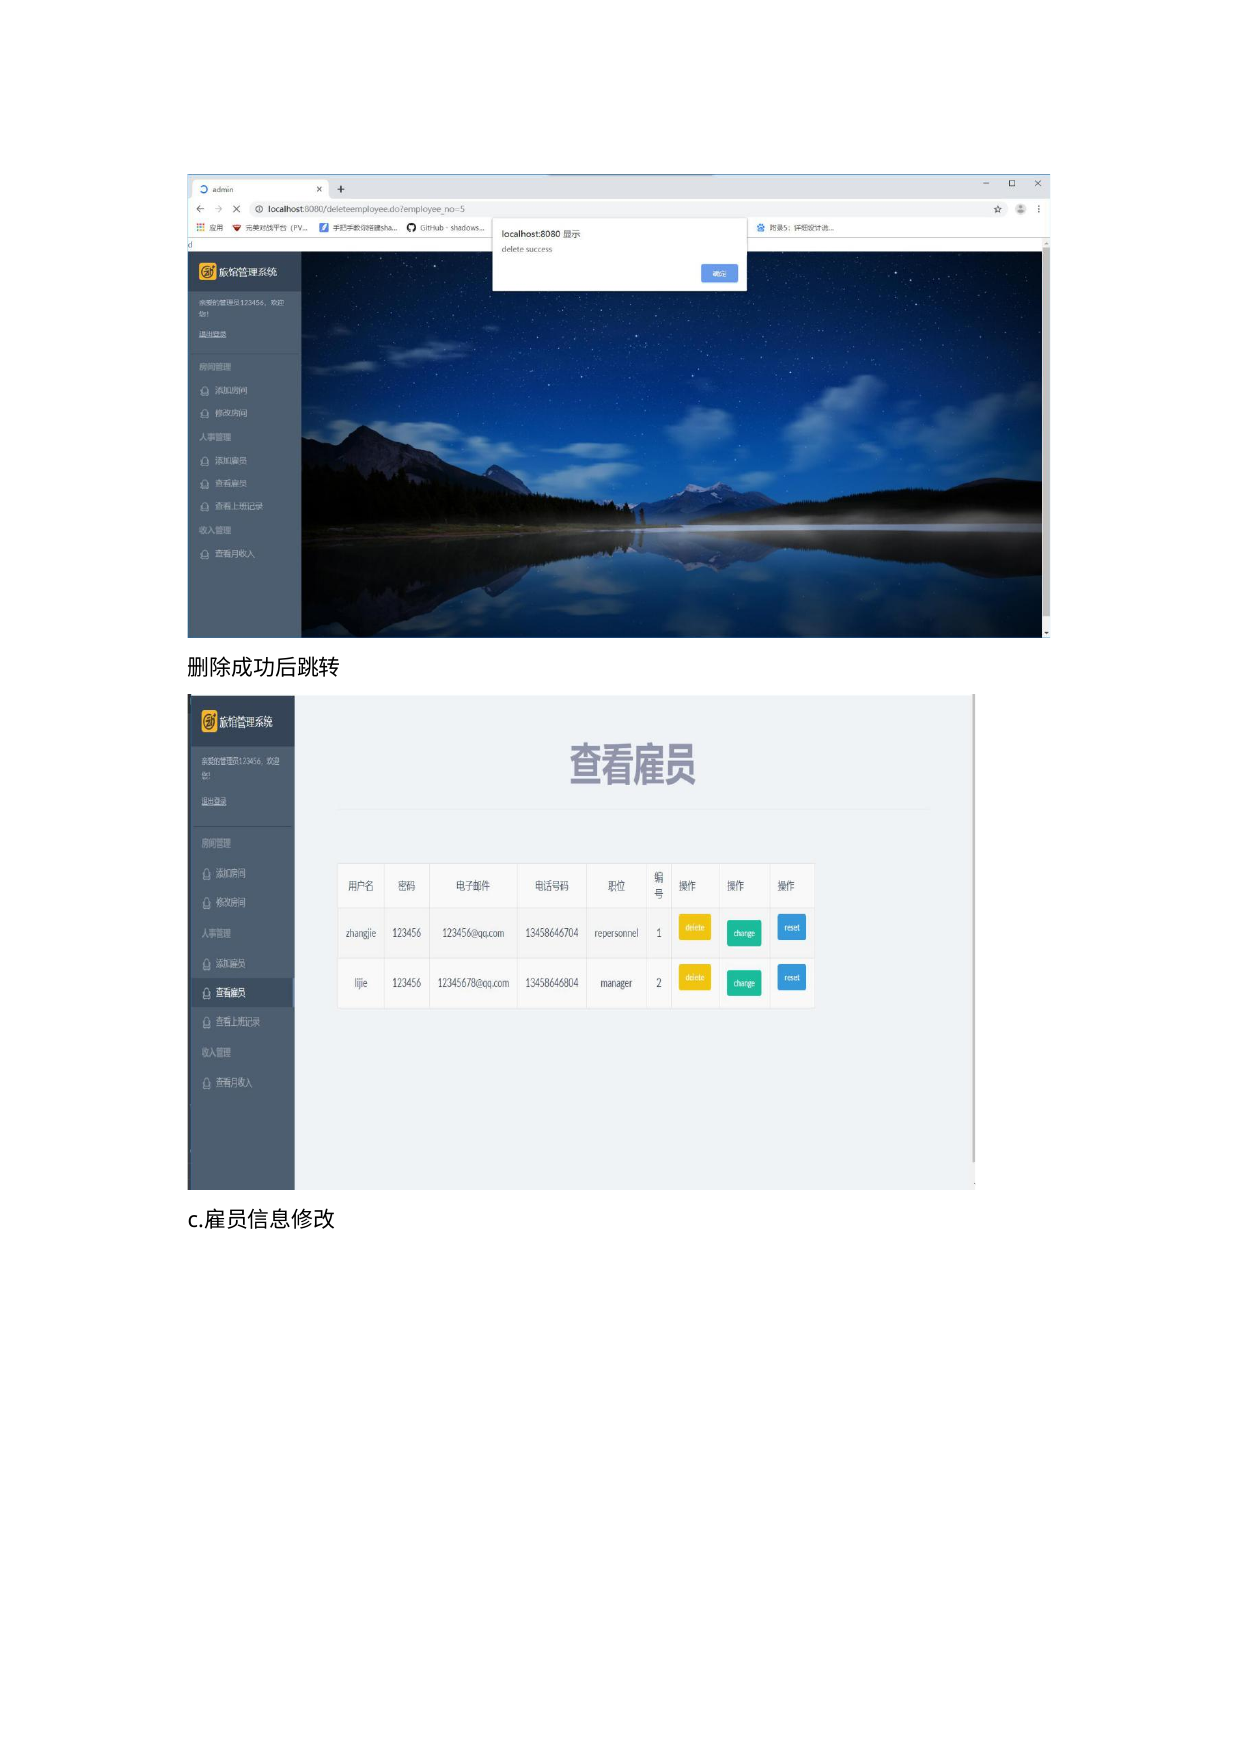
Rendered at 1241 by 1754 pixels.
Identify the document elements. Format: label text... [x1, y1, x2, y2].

text c.雇员信息修改 [187, 1202, 1053, 1234]
picture [187, 694, 976, 1190]
picture [187, 174, 1051, 638]
text 删除成功后跳转 [187, 649, 1053, 682]
